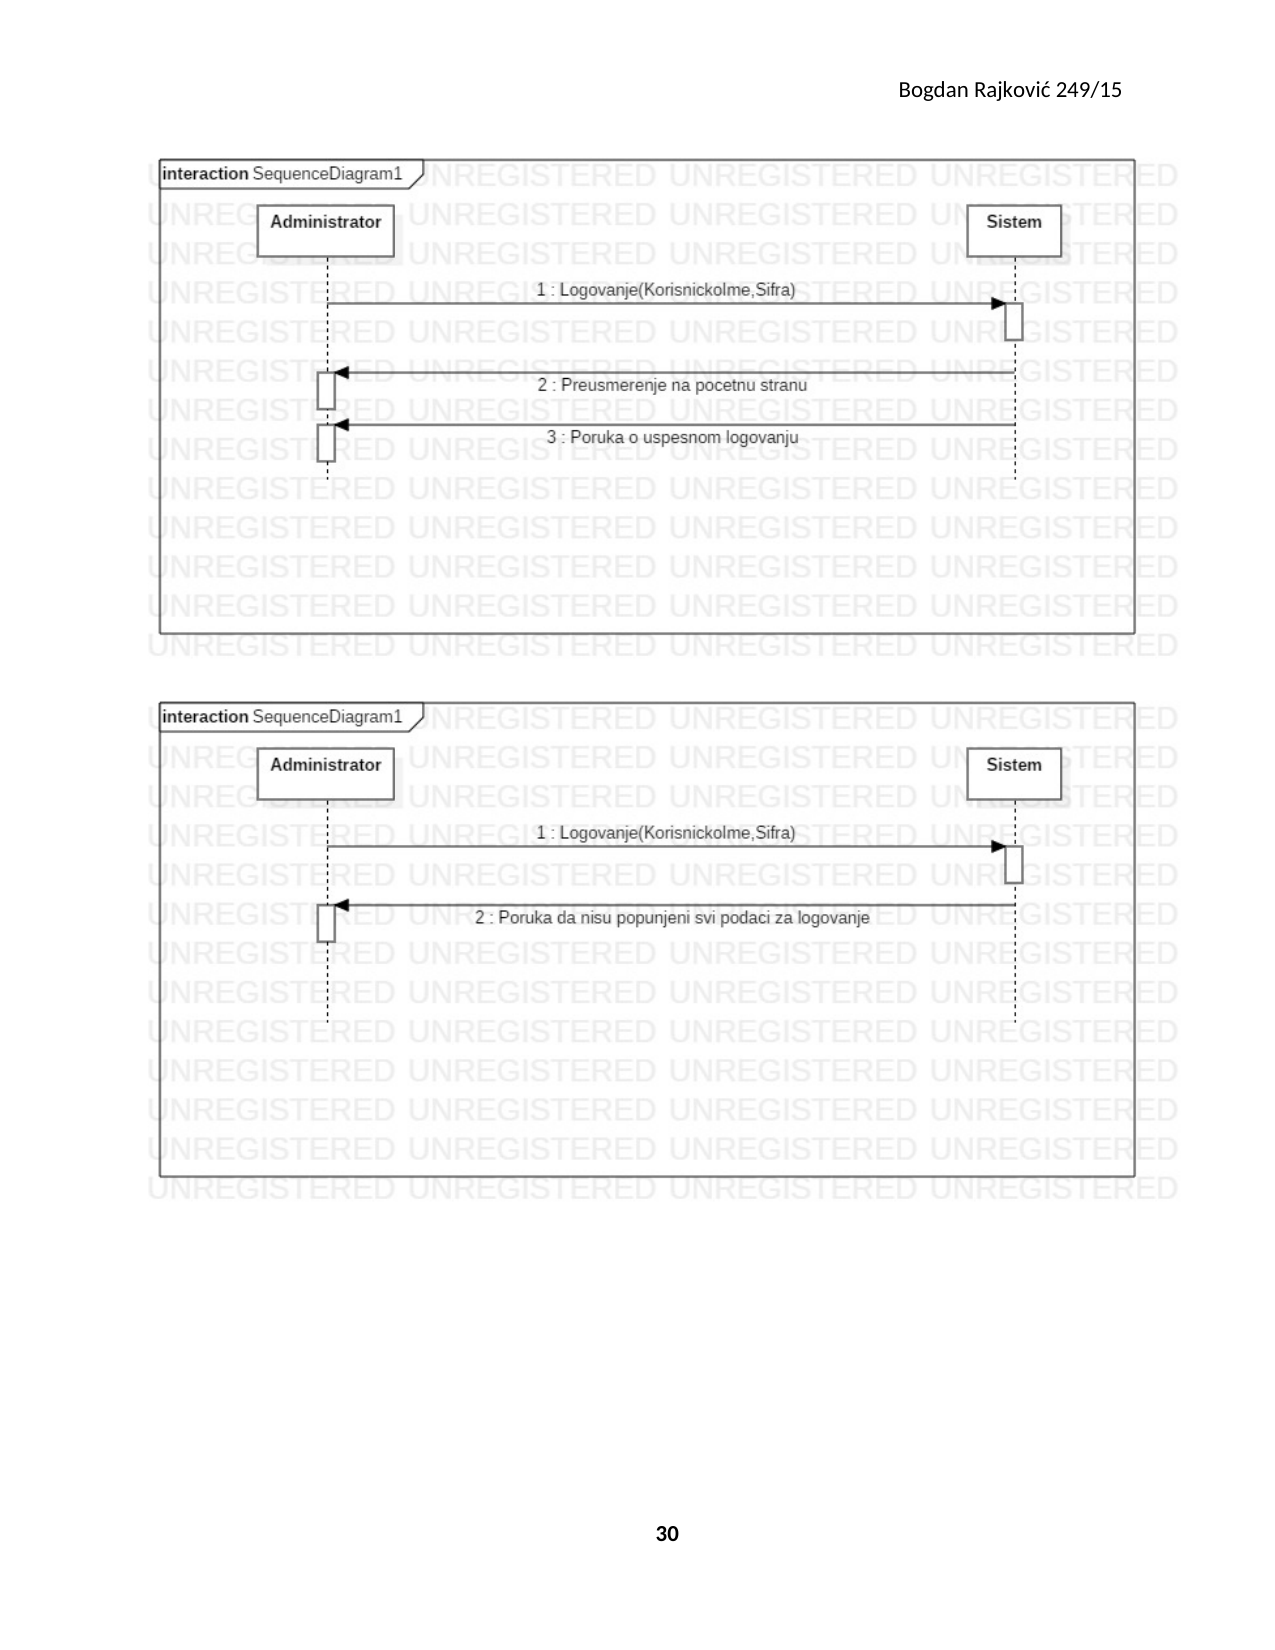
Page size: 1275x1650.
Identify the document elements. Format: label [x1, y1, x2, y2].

picture [147, 147, 1187, 686]
picture [147, 690, 1187, 1229]
